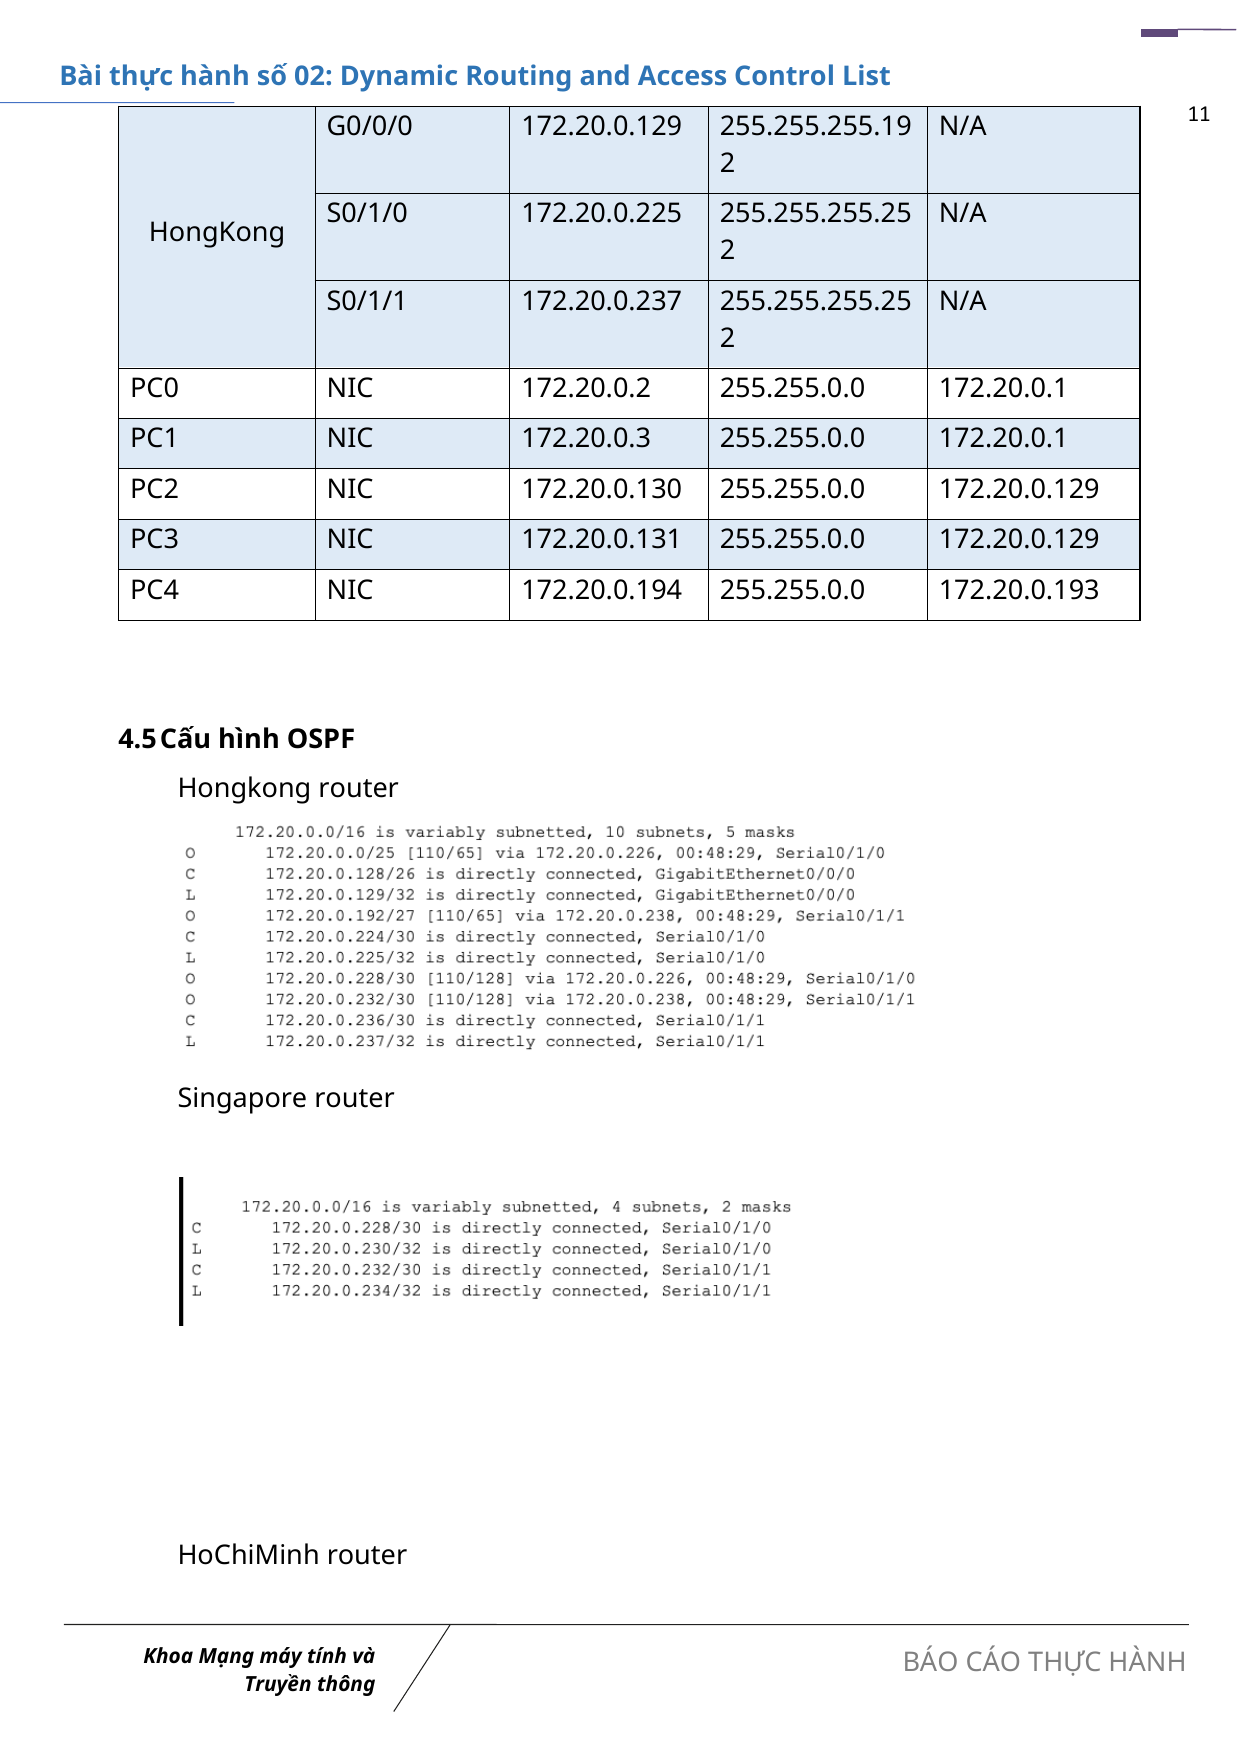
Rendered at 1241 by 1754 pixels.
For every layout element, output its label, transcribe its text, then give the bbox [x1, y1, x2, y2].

table_cell 172.20.0.129 [928, 469, 1139, 519]
table_cell PC3 [119, 520, 315, 569]
table_cell 172.20.0.193 [928, 570, 1139, 619]
text Hongkong router [118, 769, 1122, 806]
table_cell 172.20.0.237 [510, 281, 708, 367]
table_cell 172.20.0.2 [510, 369, 708, 418]
table_cell NIC [316, 570, 509, 619]
table_cell NIC [316, 520, 509, 569]
table_cell N/A [928, 194, 1139, 280]
table_cell HongKong [119, 107, 315, 367]
table_cell 255.255.0.0 [709, 369, 927, 418]
table_cell 255.255.0.0 [709, 419, 927, 468]
table_cell 172.20.0.131 [510, 520, 708, 569]
table_cell 172.20.0.3 [510, 419, 708, 468]
table_cell PC2 [119, 469, 315, 519]
table_cell 255.255.255.252 [709, 194, 927, 280]
picture [177, 1177, 834, 1326]
table_cell NIC [316, 369, 509, 418]
table_cell 172.20.0.1 [928, 369, 1139, 418]
table_cell PC0 [119, 369, 315, 418]
table_cell S0/1/1 [316, 281, 509, 367]
table_cell N/A [928, 281, 1139, 367]
table_cell 172.20.0.129 [510, 107, 708, 193]
table_cell 255.255.255.192 [709, 107, 927, 193]
table_cell 172.20.0.1 [928, 419, 1139, 468]
table_cell PC1 [119, 419, 315, 468]
text HoChiMinh router [118, 1535, 1122, 1572]
subtitle Cấu hình OSPF [118, 719, 1122, 756]
picture [177, 818, 955, 1066]
table_cell 255.255.255.252 [709, 281, 927, 367]
table_cell PC4 [119, 570, 315, 619]
table_cell 172.20.0.129 [928, 520, 1139, 569]
table_cell 255.255.0.0 [709, 570, 927, 619]
table_cell 172.20.0.225 [510, 194, 708, 280]
table_cell 255.255.0.0 [709, 520, 927, 569]
table_cell S0/1/0 [316, 194, 509, 280]
table_cell G0/0/0 [316, 107, 509, 193]
table_cell NIC [316, 469, 509, 519]
table_cell 172.20.0.130 [510, 469, 708, 519]
table_cell N/A [928, 107, 1139, 193]
text Singapore router [118, 1078, 1122, 1115]
table_cell NIC [316, 419, 509, 468]
table_cell 172.20.0.194 [510, 570, 708, 619]
table_cell 255.255.0.0 [709, 469, 927, 519]
